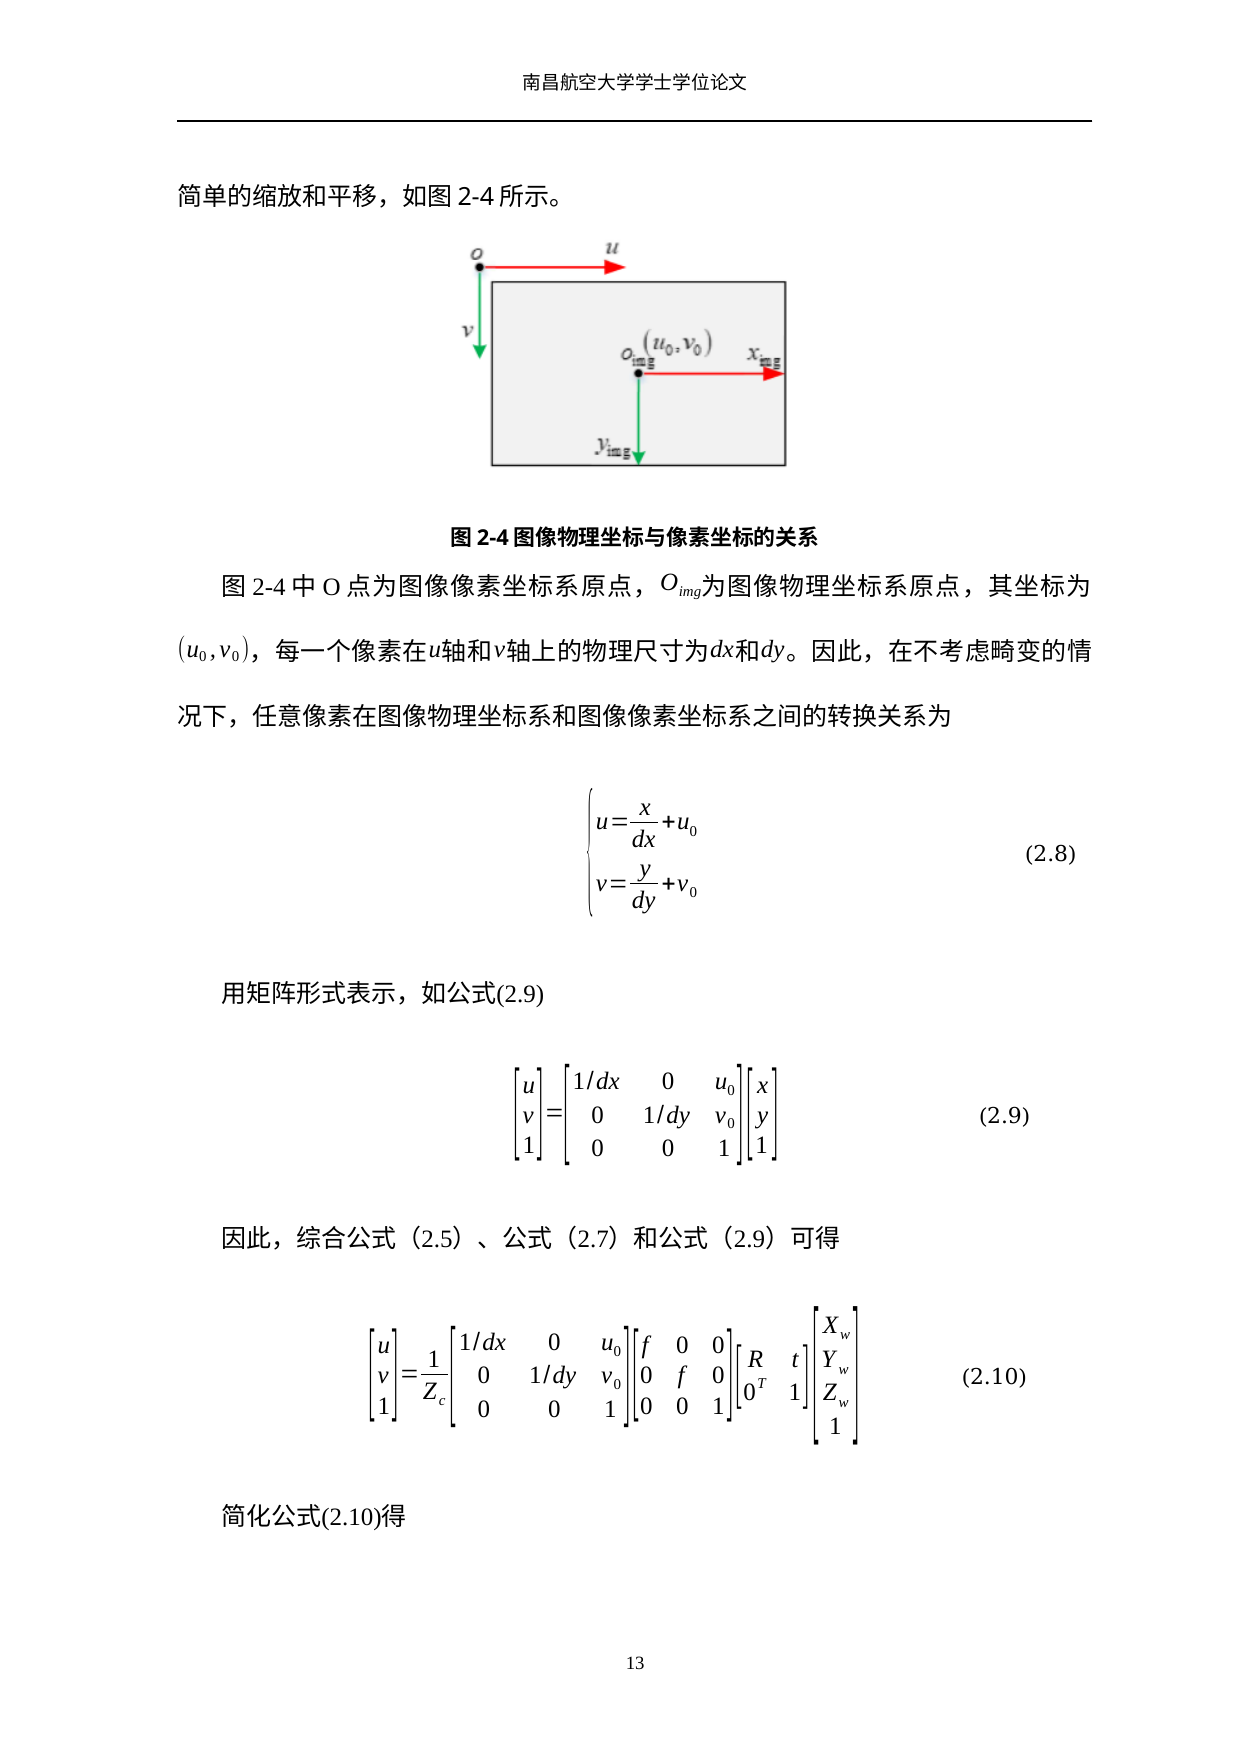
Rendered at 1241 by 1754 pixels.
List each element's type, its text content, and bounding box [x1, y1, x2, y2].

picture [428, 227, 842, 494]
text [177, 162, 1092, 227]
text 简化公式(2.10)得 [177, 1482, 1092, 1547]
text (2.8) [177, 772, 1092, 934]
text (2.9) [177, 1049, 1092, 1179]
text 图2-4中O点为图像像素坐标系原点，为图像物理坐标系原点，其坐标为，每一个像素在轴和轴上的物理尺寸为和。因此，在不考虑畸变的情况下，任意像素在图像物理坐标系和图像像素坐标系之间的转换关系为 [177, 552, 1092, 747]
text 图2-4图像物理坐标与像素坐标的关系 [177, 519, 1092, 552]
text (2.10) [177, 1294, 1092, 1457]
text 用矩阵形式表示，如公式(2.9) [177, 959, 1092, 1024]
text 因此，综合公式（2.5）、公式（2.7）和公式（2.9）可得 [177, 1204, 1092, 1269]
